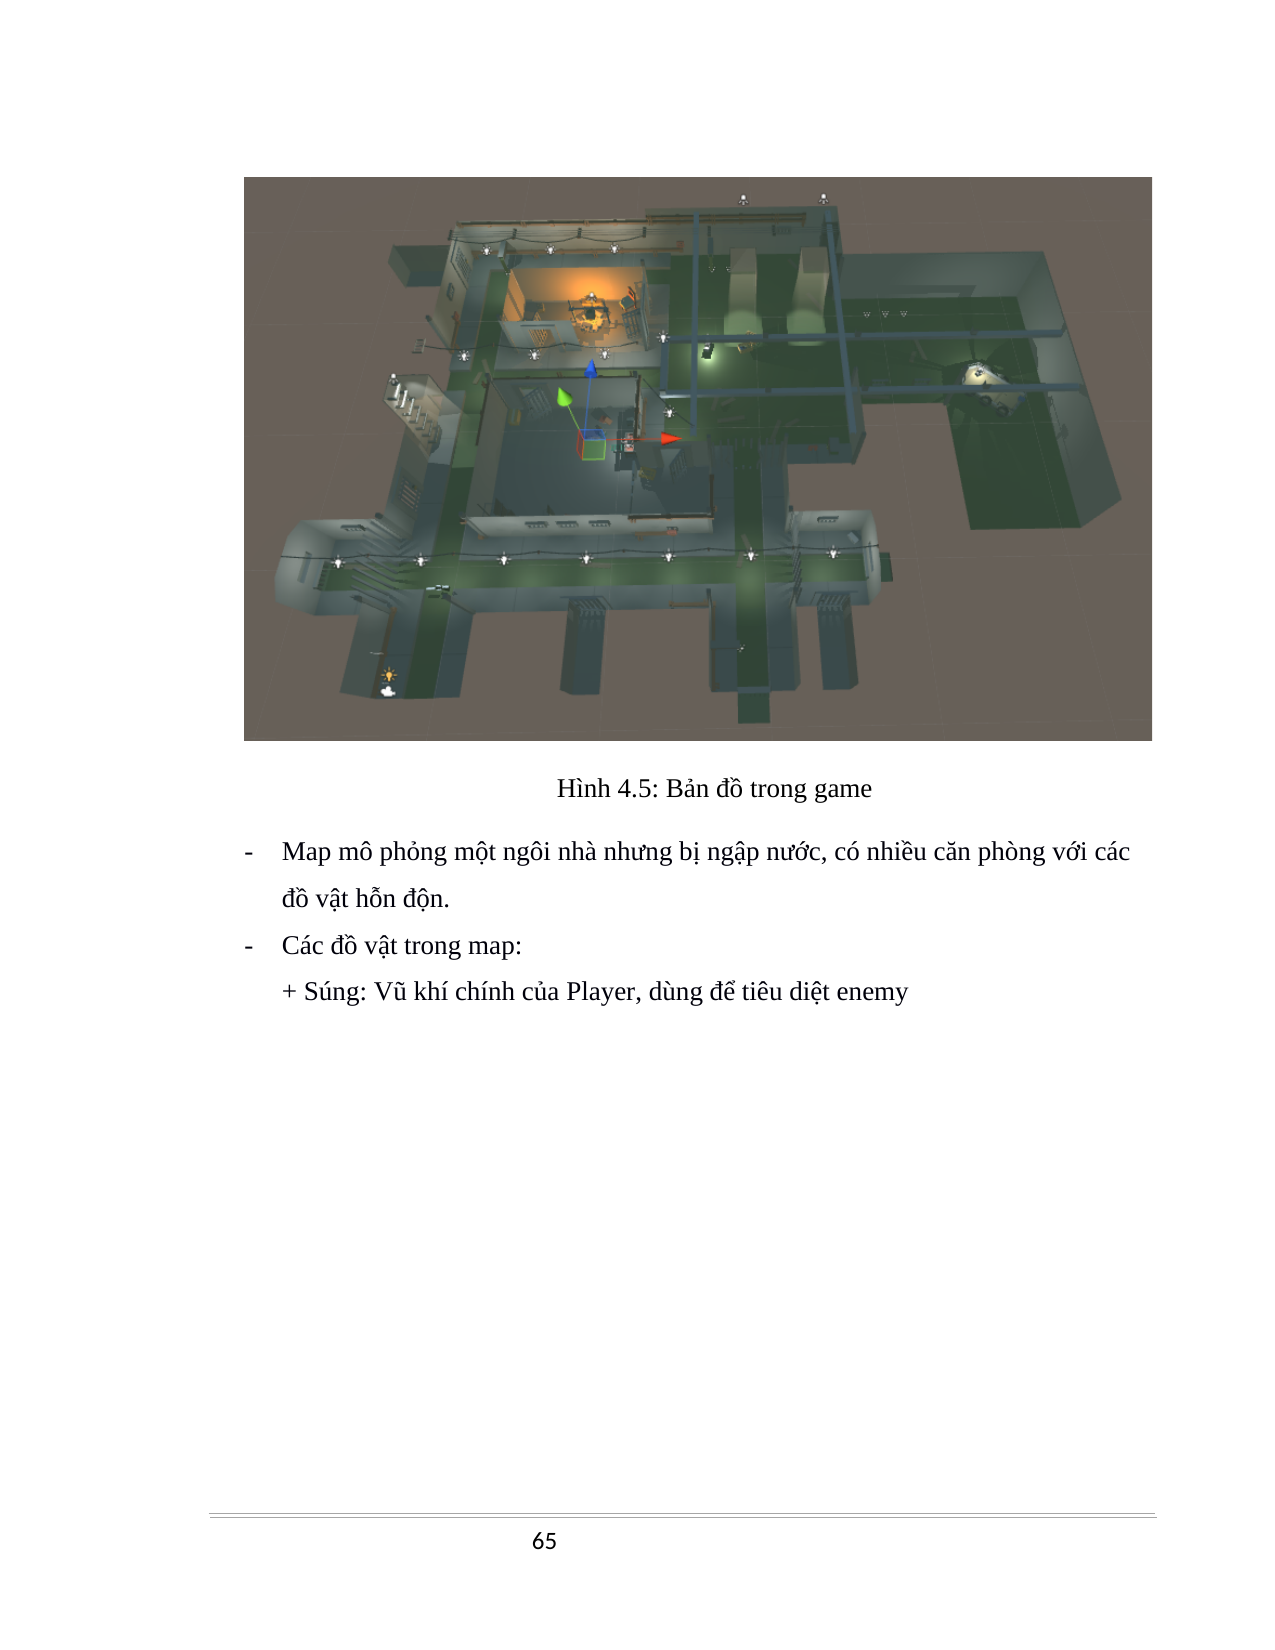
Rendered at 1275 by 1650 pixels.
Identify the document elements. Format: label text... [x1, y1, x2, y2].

text Hình 4.5: Bản đồ trong game [513, 772, 1157, 803]
list + Súng: Vũ khí chính của Player, dùng để tiêu diệt enemy [282, 975, 1157, 1007]
list Map mô phỏng một ngôi nhà nhưng bị ngập nước, có nhiều căn phòng với các đồ vật hỗn độn. [244, 835, 1157, 913]
list Các đồ vật trong map: [244, 929, 1157, 960]
picture [244, 177, 1153, 741]
